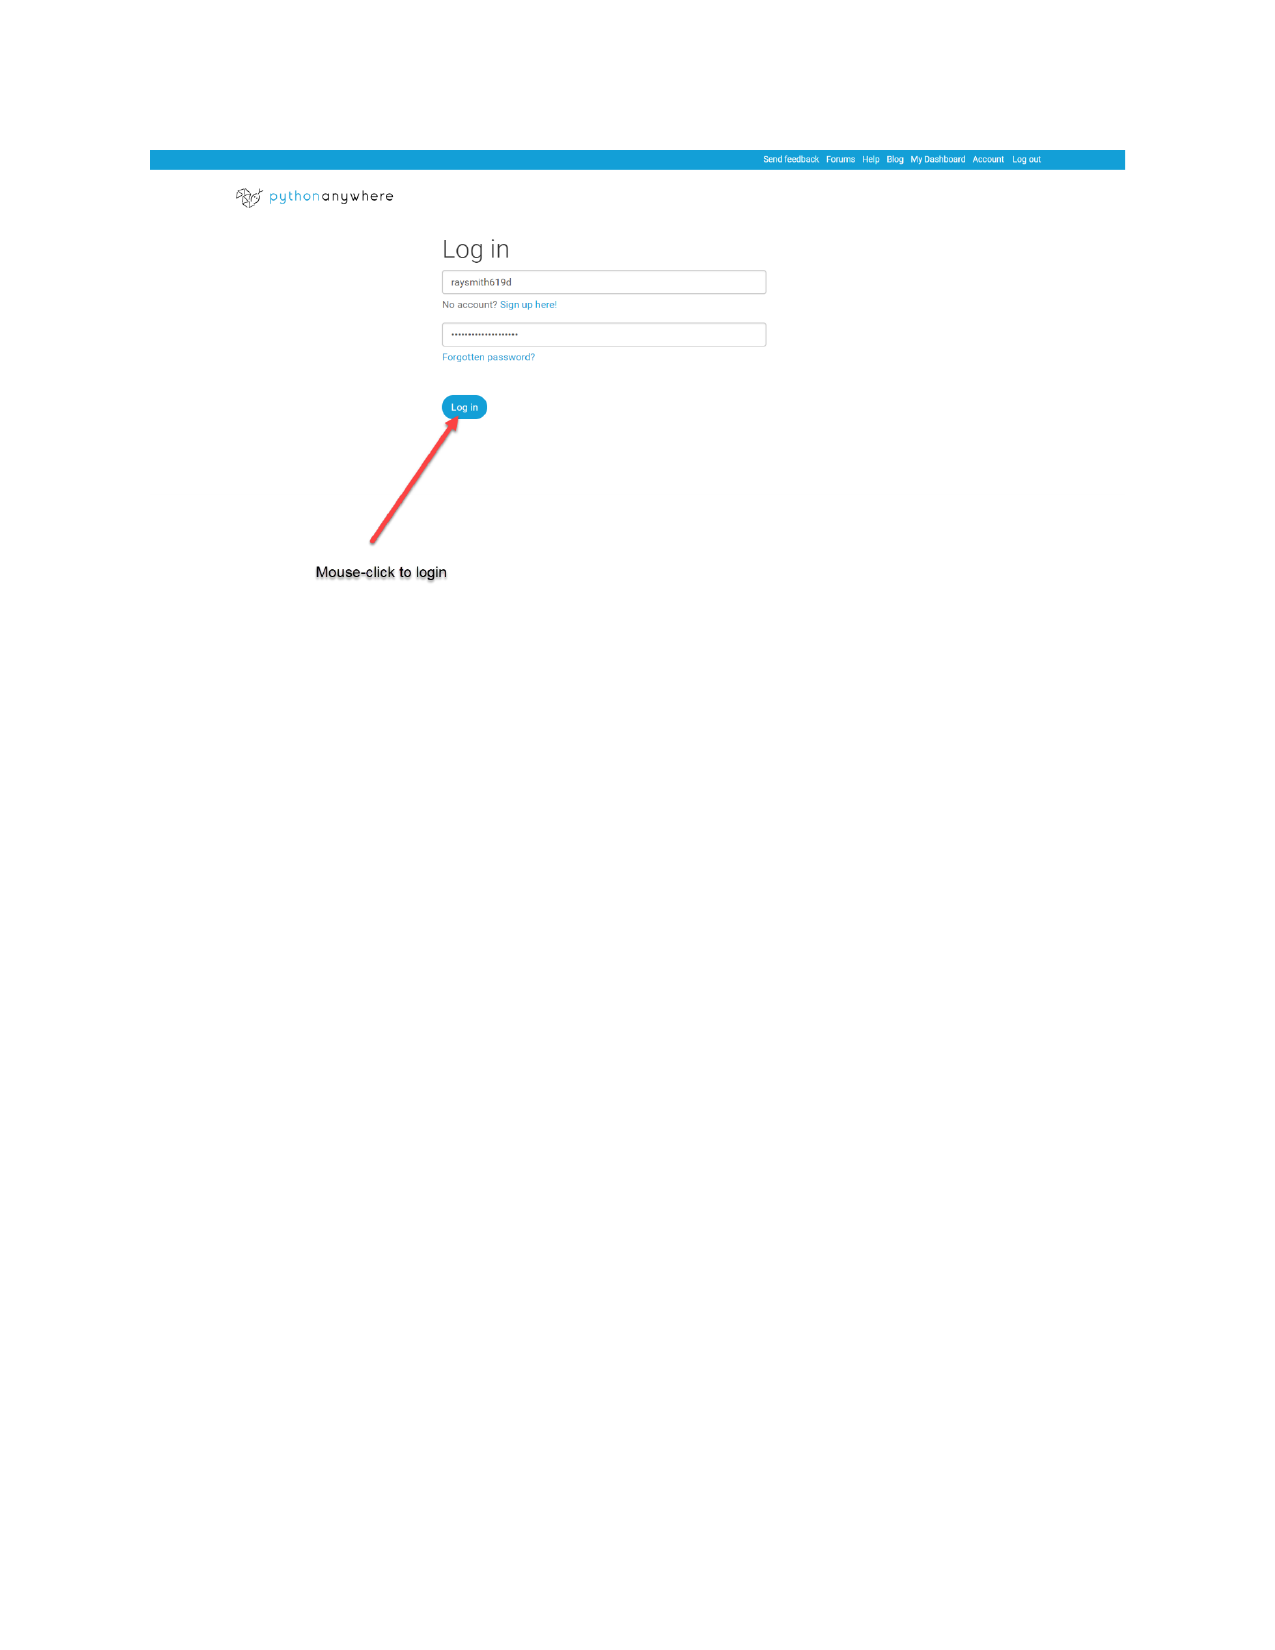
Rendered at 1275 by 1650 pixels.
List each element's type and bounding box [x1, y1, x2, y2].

picture [150, 150, 1125, 603]
